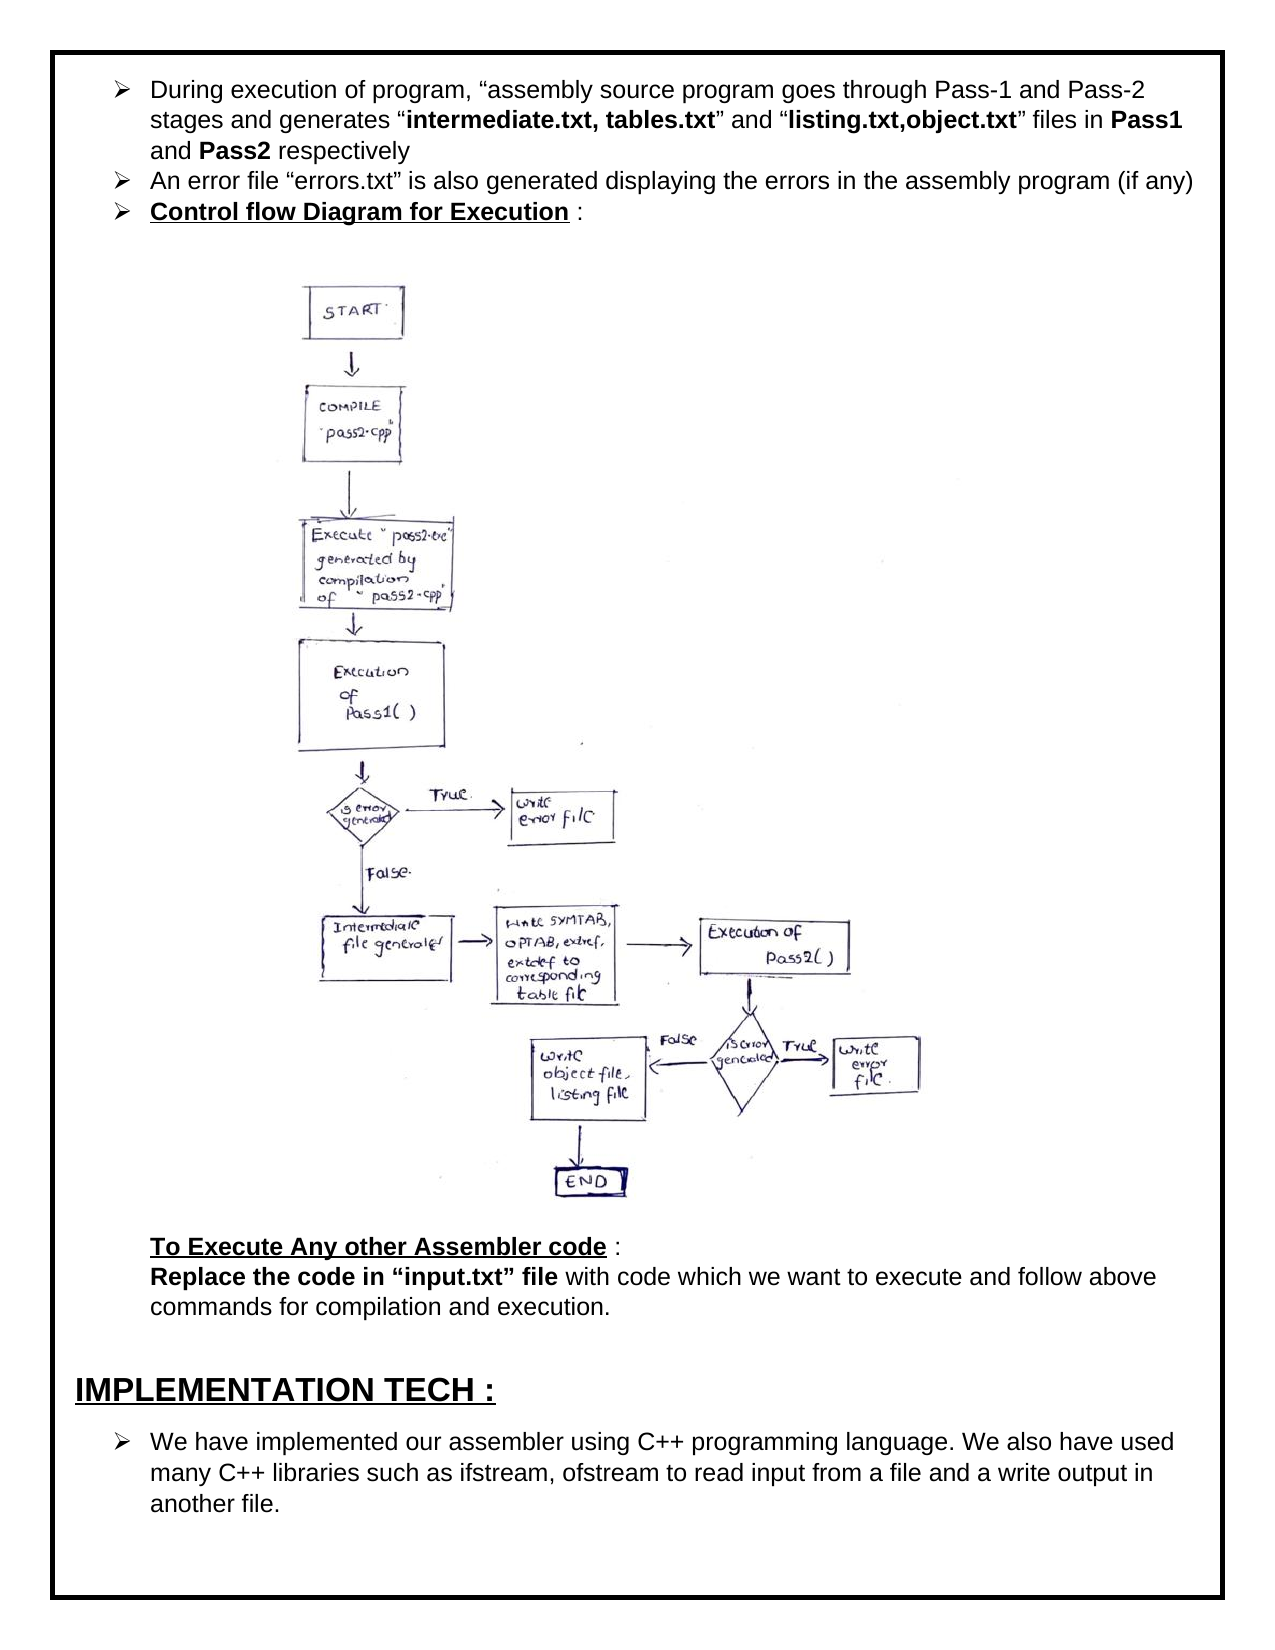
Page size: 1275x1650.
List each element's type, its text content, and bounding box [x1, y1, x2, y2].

picture [275, 257, 964, 1230]
list During execution of program, “assembly source program goes through Pass-1 and Pass-2 stages and generates “intermediate.txt, tables.txt” and “listing.txt,object.txt” files in Pass1 and Pass2 respectively [112, 75, 1200, 165]
list Replace the code in “input.txt” file with code which we want to execute and follow above commands for compilation and execution. [150, 1262, 1200, 1321]
list We have implemented our assembler using C++ programming language. We also have used many C++ libraries such as ifstream, ofstream to read input from a file and a write output in another file. [112, 1427, 1200, 1518]
list To Execute Any other Assembler code : [150, 1231, 1200, 1260]
list Control flow Diagram for Execution : [112, 197, 1200, 226]
list An error file “errors.txt” is also generated displaying the errors in the assembly program (if any) [112, 166, 1200, 195]
text IMPLEMENTATION TECH : [75, 1370, 1200, 1408]
